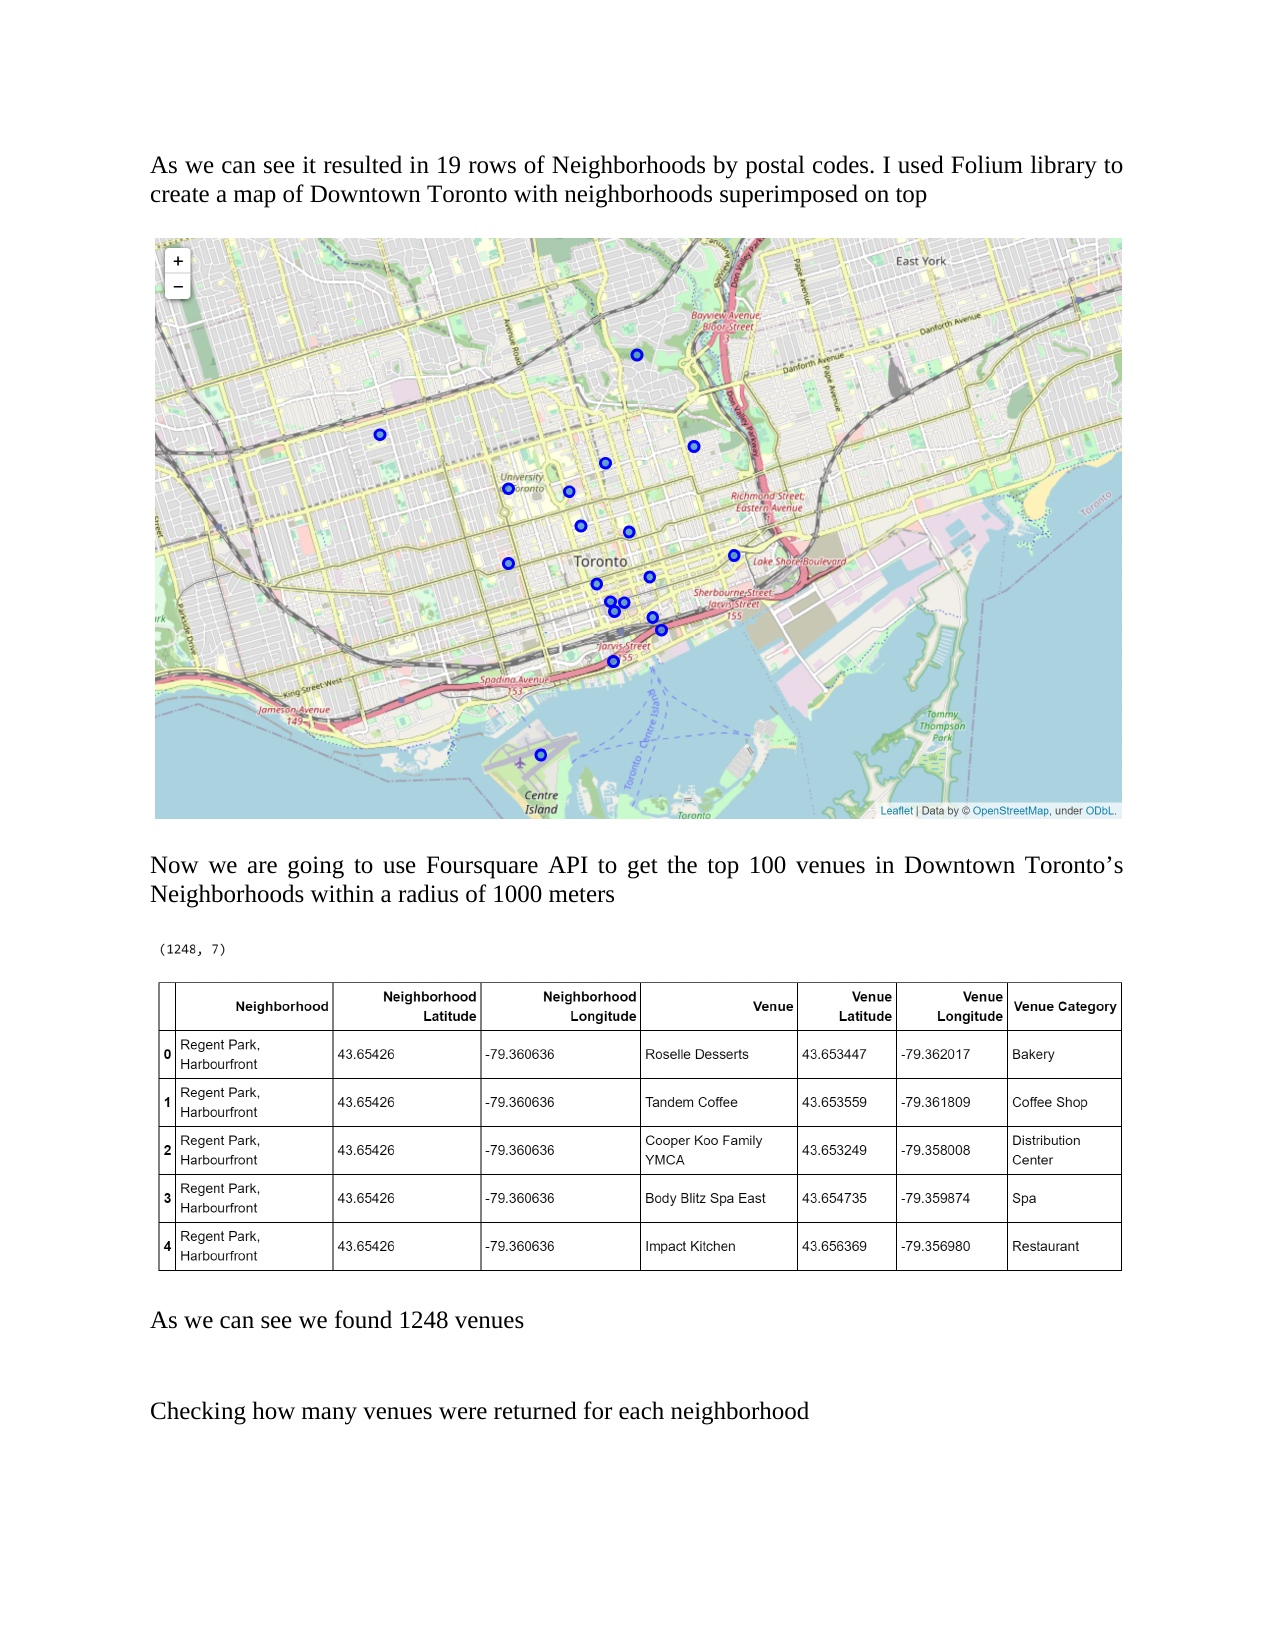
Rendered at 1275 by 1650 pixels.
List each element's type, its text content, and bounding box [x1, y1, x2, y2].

text As we can see it resulted in 19 rows of Neighborhoods by postal codes. I used Folium library to create a map of Downtown Toronto with neighborhoods superimposed on top [150, 150, 1125, 207]
text As we can see we found 1248 venues [150, 1305, 1125, 1334]
text Now we are going to use Foursquare API to get the top 100 venues in Downtown Toronto’s Neighborhoods within a radius of 1000 meters [150, 851, 1125, 908]
picture [150, 937, 1125, 1276]
text Checking how many venues were returned for each neighborhood [150, 1396, 1125, 1424]
picture [150, 236, 1125, 822]
